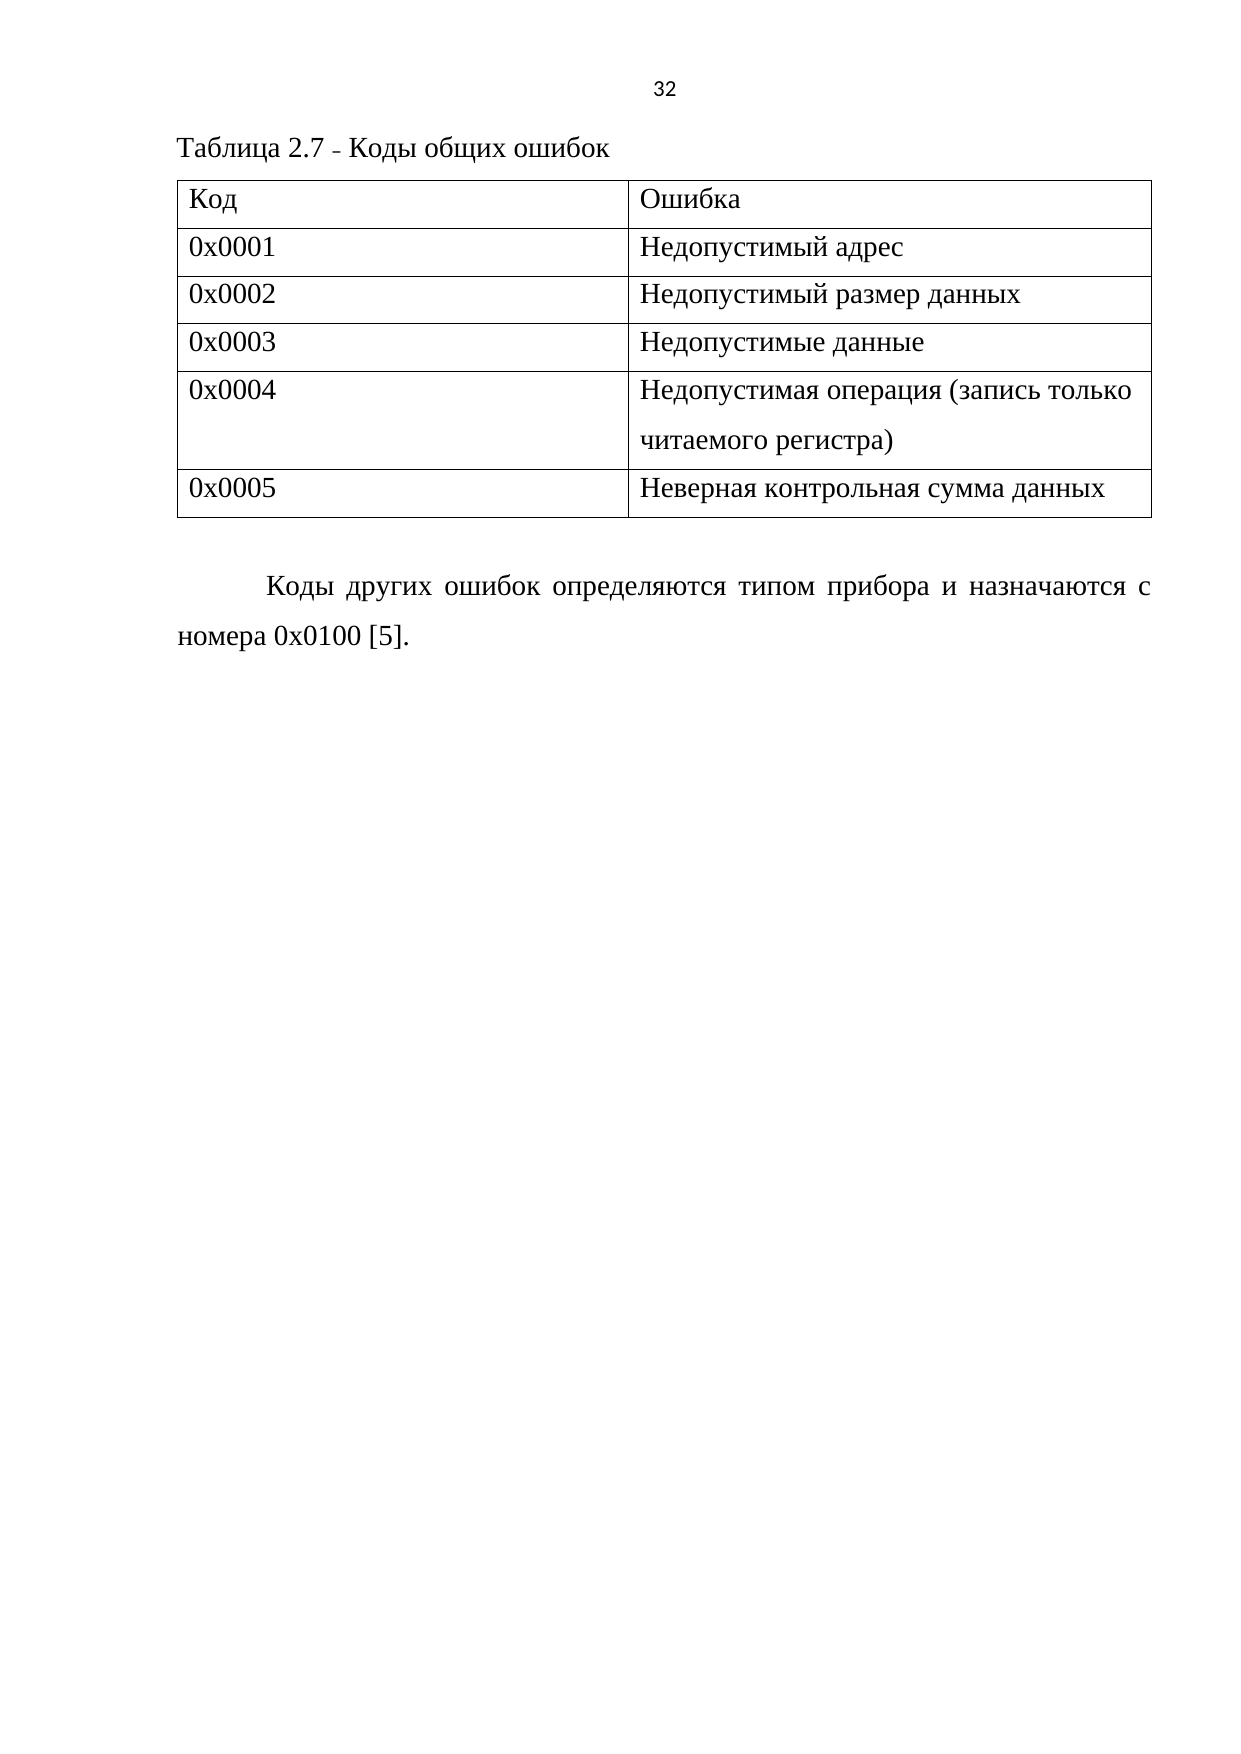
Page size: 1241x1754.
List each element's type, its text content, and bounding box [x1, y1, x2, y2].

table_header Код [178, 181, 628, 228]
table_cell Недопустимые данные [629, 324, 1151, 371]
table_cell 0x0005 [178, 470, 628, 517]
table_cell Недопустимая операция (запись только читаемого регистра) [629, 372, 1151, 469]
table_cell 0x0003 [178, 324, 628, 371]
table_cell Недопустимый адрес [629, 229, 1151, 276]
table_cell 0x0002 [178, 277, 628, 323]
table_cell Неверная контрольная сумма данных [629, 470, 1151, 517]
table_header Ошибка [629, 181, 1151, 228]
table_cell Недопустимый размер данных [629, 277, 1151, 323]
text Таблица 2.7 – Коды общих ошибок [176, 130, 1152, 163]
table_cell 0x0001 [178, 229, 628, 276]
text Коды других ошибок определяются типом прибора и назначаются с номера 0x0100 [5]. [177, 568, 1152, 652]
table_cell 0x0004 [178, 372, 628, 469]
